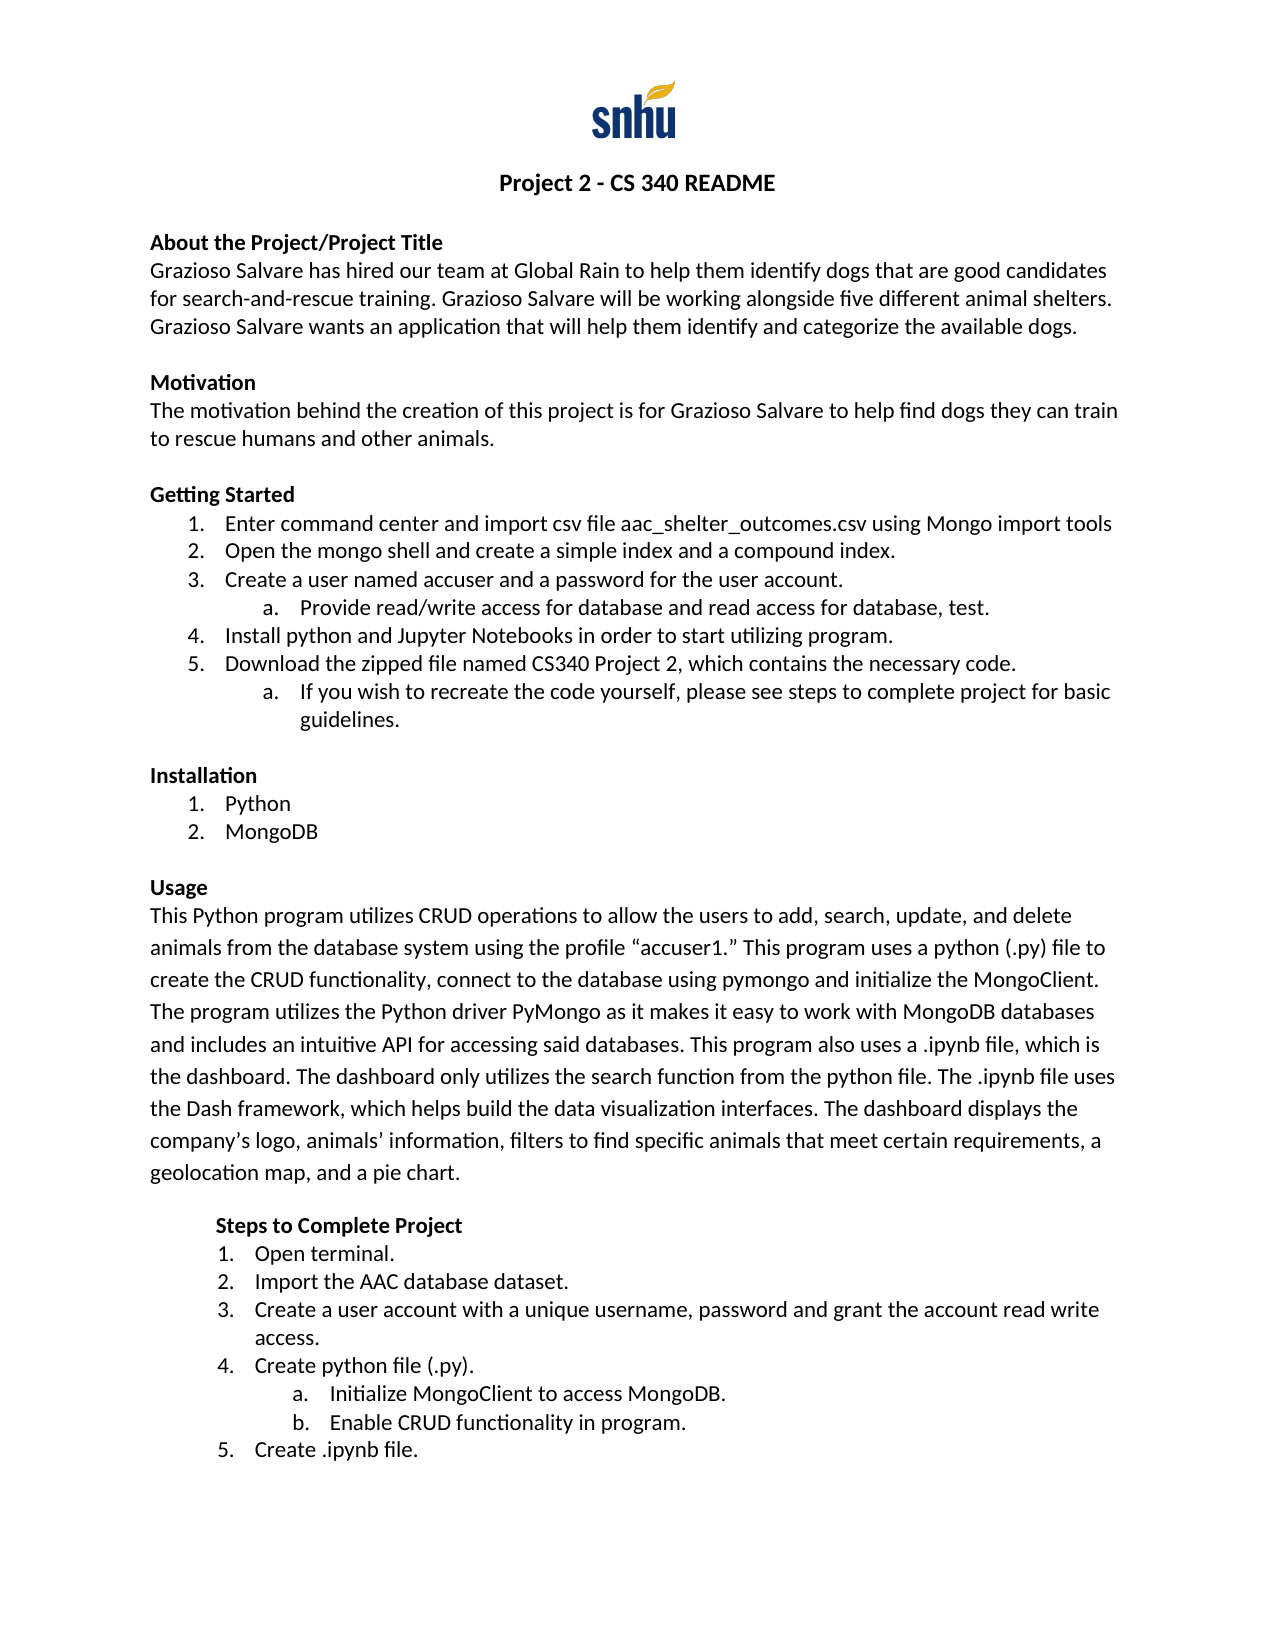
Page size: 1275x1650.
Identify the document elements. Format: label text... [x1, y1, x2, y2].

list Create a user account with a unique username, password and grant the account read write access. [217, 1296, 1125, 1352]
list Create .ipynb file. [217, 1436, 1125, 1464]
subtitle Motivation [150, 368, 1125, 397]
list Install python and Jupyter Notebooks in order to start utilizing program. [187, 621, 1125, 649]
list Create a user named accuser and a password for the user account. [187, 565, 1125, 593]
text Grazioso Salvare has hired our team at Global Rain to help them identify dogs that are good candidates for search-and-rescue training. Grazioso Salvare will be working alongside five different animal shelters. Grazioso Salvare wants an application that will help them identify and categorize the available dogs. [150, 256, 1125, 341]
list Open the mongo shell and create a simple index and a compound index. [187, 537, 1125, 565]
subtitle Project 2 - CS 340 README [150, 167, 1125, 228]
subtitle Getting Started [150, 481, 1125, 509]
list Import the AAC database dataset. [217, 1267, 1125, 1296]
subtitle Usage [150, 873, 1125, 901]
subtitle About the Project/Project Title [150, 228, 1125, 256]
text This Python program utilizes CRUD operations to allow the users to add, search, update, and delete animals from the database system using the profile “accuser1.” This program uses a python (.py) file to create the CRUD functionality, connect to the database using pymongo and initialize the MongoClient. The program utilizes the Python driver PyMongo as it makes it easy to work with MongoDB databases and includes an intuitive API for accessing said databases. This program also uses a .ipynb file, which is the dashboard. The dashboard only utilizes the search function from the python file. The .ipynb file uses the Dash framework, which helps build the data visualization interfaces. The dashboard displays the company’s logo, animals’ information, filters to find specific animals that meet certain requirements, a geolocation map, and a pie chart. [150, 901, 1125, 1186]
list Open terminal. [217, 1239, 1125, 1267]
list Enable CRUD functionality in program. [292, 1408, 1125, 1436]
list Download the zipped file named CS340 Project 2, which contains the necessary code. [187, 649, 1125, 677]
list Enter command center and import csv file aac_shelter_outcomes.csv using Mongo import tools [187, 509, 1125, 537]
list Python [187, 789, 1125, 817]
list Initialize MongoClient to access MongoDB. [292, 1379, 1125, 1408]
subtitle Installation [150, 761, 1125, 789]
list Provide read/write access for database and read access for database, test. [262, 593, 1125, 621]
picture [573, 75, 702, 147]
subtitle Steps to Complete Project [150, 1211, 1125, 1239]
list If you wish to recreate the code yourself, please see steps to complete project for basic guidelines. [262, 677, 1125, 733]
list Create python file (.py). [217, 1352, 1125, 1379]
text The motivation behind the creation of this project is for Grazioso Salvare to help find dogs they can train to rescue humans and other animals. [150, 397, 1125, 453]
list MongoDB [187, 817, 1125, 845]
